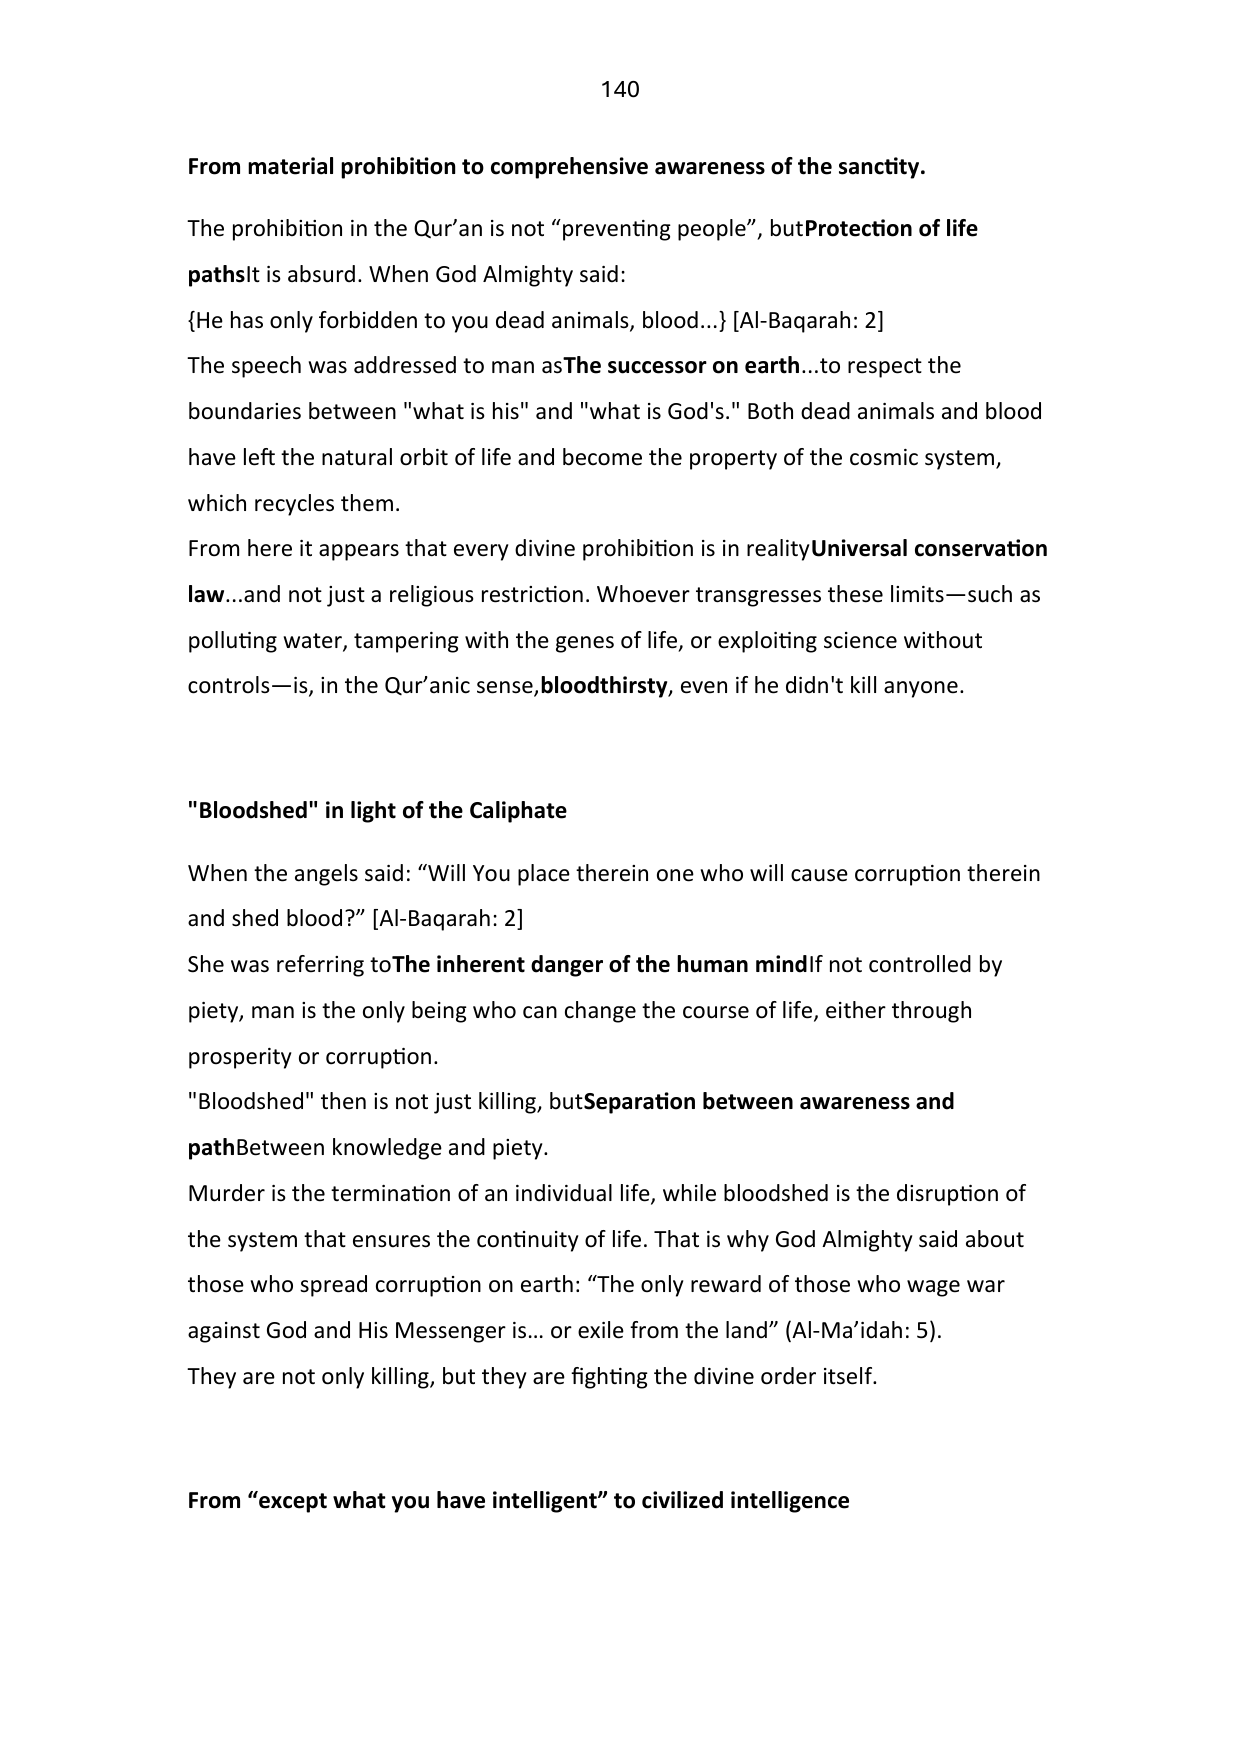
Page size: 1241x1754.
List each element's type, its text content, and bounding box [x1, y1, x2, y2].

text "Bloodshed" in light of the Caliphate [187, 794, 1053, 825]
text From material prohibition to comprehensive awareness of the sanctity. [187, 150, 1053, 181]
text From “except what you have intelligent” to civilized intelligence [187, 1485, 1053, 1515]
text The prohibition in the Qur’an is not “preventing people”, butProtection of life pathsIt is absurd. When God Almighty said: {He has only forbidden to you dead animals, blood...} [Al-Baqarah: 2] The speech was addressed to man asThe successor on earth...to respect the boundaries between "what is his" and "what is God's." Both dead animals and blood have left the natural orbit of life and become the property of the cosmic system, which recycles them. From here it appears that every divine prohibition is in realityUniversal conservation law...and not just a religious restriction. Whoever transgresses these limits—such as polluting water, tampering with the genes of life, or exploiting science without controls—is, in the Qur’anic sense,bloodthirsty, even if he didn't kill anyone. [187, 212, 1053, 700]
text When the angels said: “Will You place therein one who will cause corruption therein and shed blood?” [Al-Baqarah: 2] She was referring toThe inherent danger of the human mindIf not controlled by piety, man is the only being who can change the course of life, either through prosperity or corruption. "Bloodshed" then is not just killing, butSeparation between awareness and pathBetween knowledge and piety. Murder is the termination of an individual life, while bloodshed is the disruption of the system that ensures the continuity of life. That is why God Almighty said about those who spread corruption on earth: “The only reward of those who wage war against God and His Messenger is… or exile from the land” (Al-Ma’idah: 5). They are not only killing, but they are fighting the divine order itself. [187, 857, 1053, 1390]
